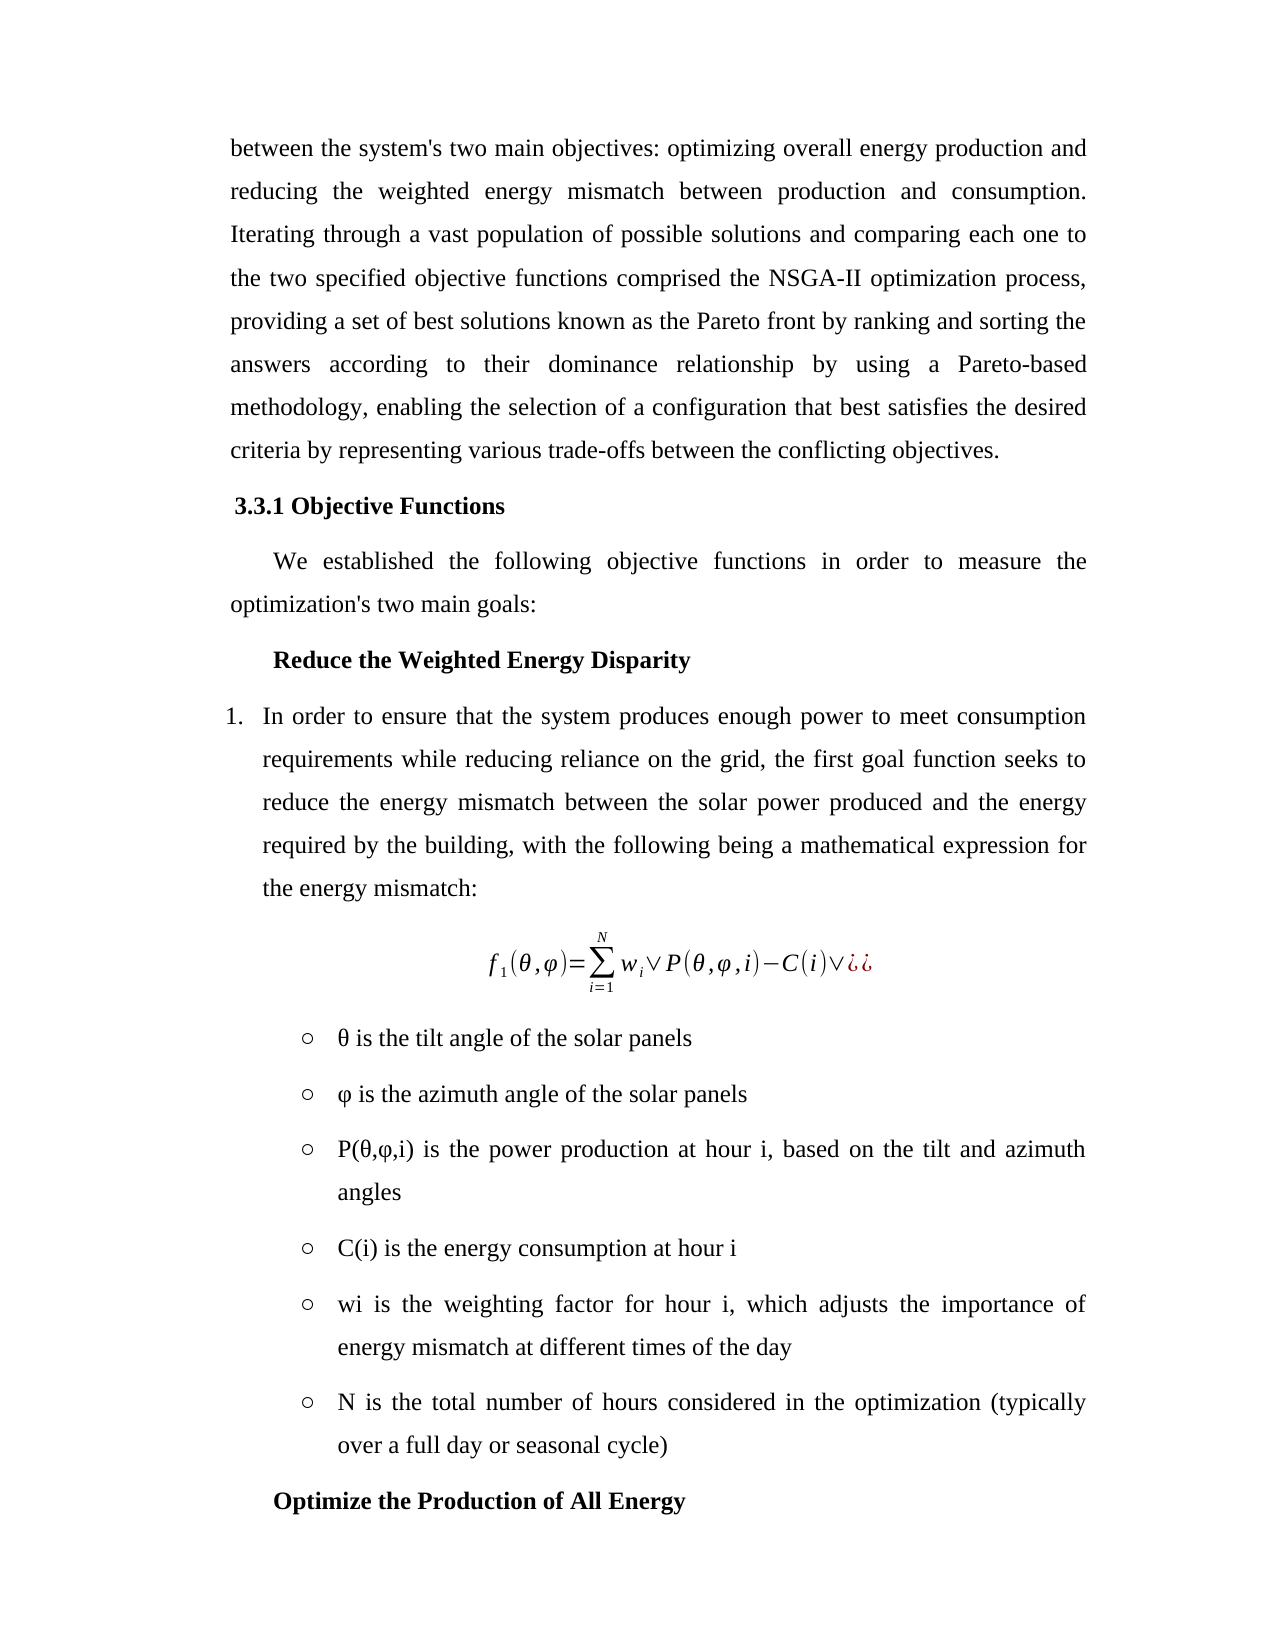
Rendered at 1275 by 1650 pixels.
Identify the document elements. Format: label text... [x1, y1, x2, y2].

subtitle 3.3.1 Objective Functions [234, 491, 1087, 519]
text We established the following objective functions in order to measure the optimization's two main goals: [230, 546, 1087, 618]
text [230, 133, 1087, 464]
list φ is the azimuth angle of the solar panels [300, 1079, 1087, 1107]
text Optimize the Production of All Energy [230, 1486, 1087, 1515]
list P(θ,φ,i) is the power production at hour i, based on the tilt and azimuth angles [300, 1134, 1087, 1206]
list θ is the tilt angle of the solar panels [300, 1023, 1087, 1052]
list wi is the weighting factor for hour i, which adjusts the importance of energy mismatch at different times of the day [300, 1289, 1087, 1361]
list N is the total number of hours considered in the optimization (typically over a full day or seasonal cycle) [300, 1387, 1087, 1459]
list C(i) is the energy consumption at hour i [300, 1233, 1087, 1262]
list In order to ensure that the system produces enough power to meet consumption requirements while reducing reliance on the grid, the first goal function seeks to reduce the energy mismatch between the solar power produced and the energy required by the building, with the following being a mathematical expression for the energy mismatch: [225, 701, 1087, 902]
text Reduce the Weighted Energy Disparity [230, 645, 1087, 674]
